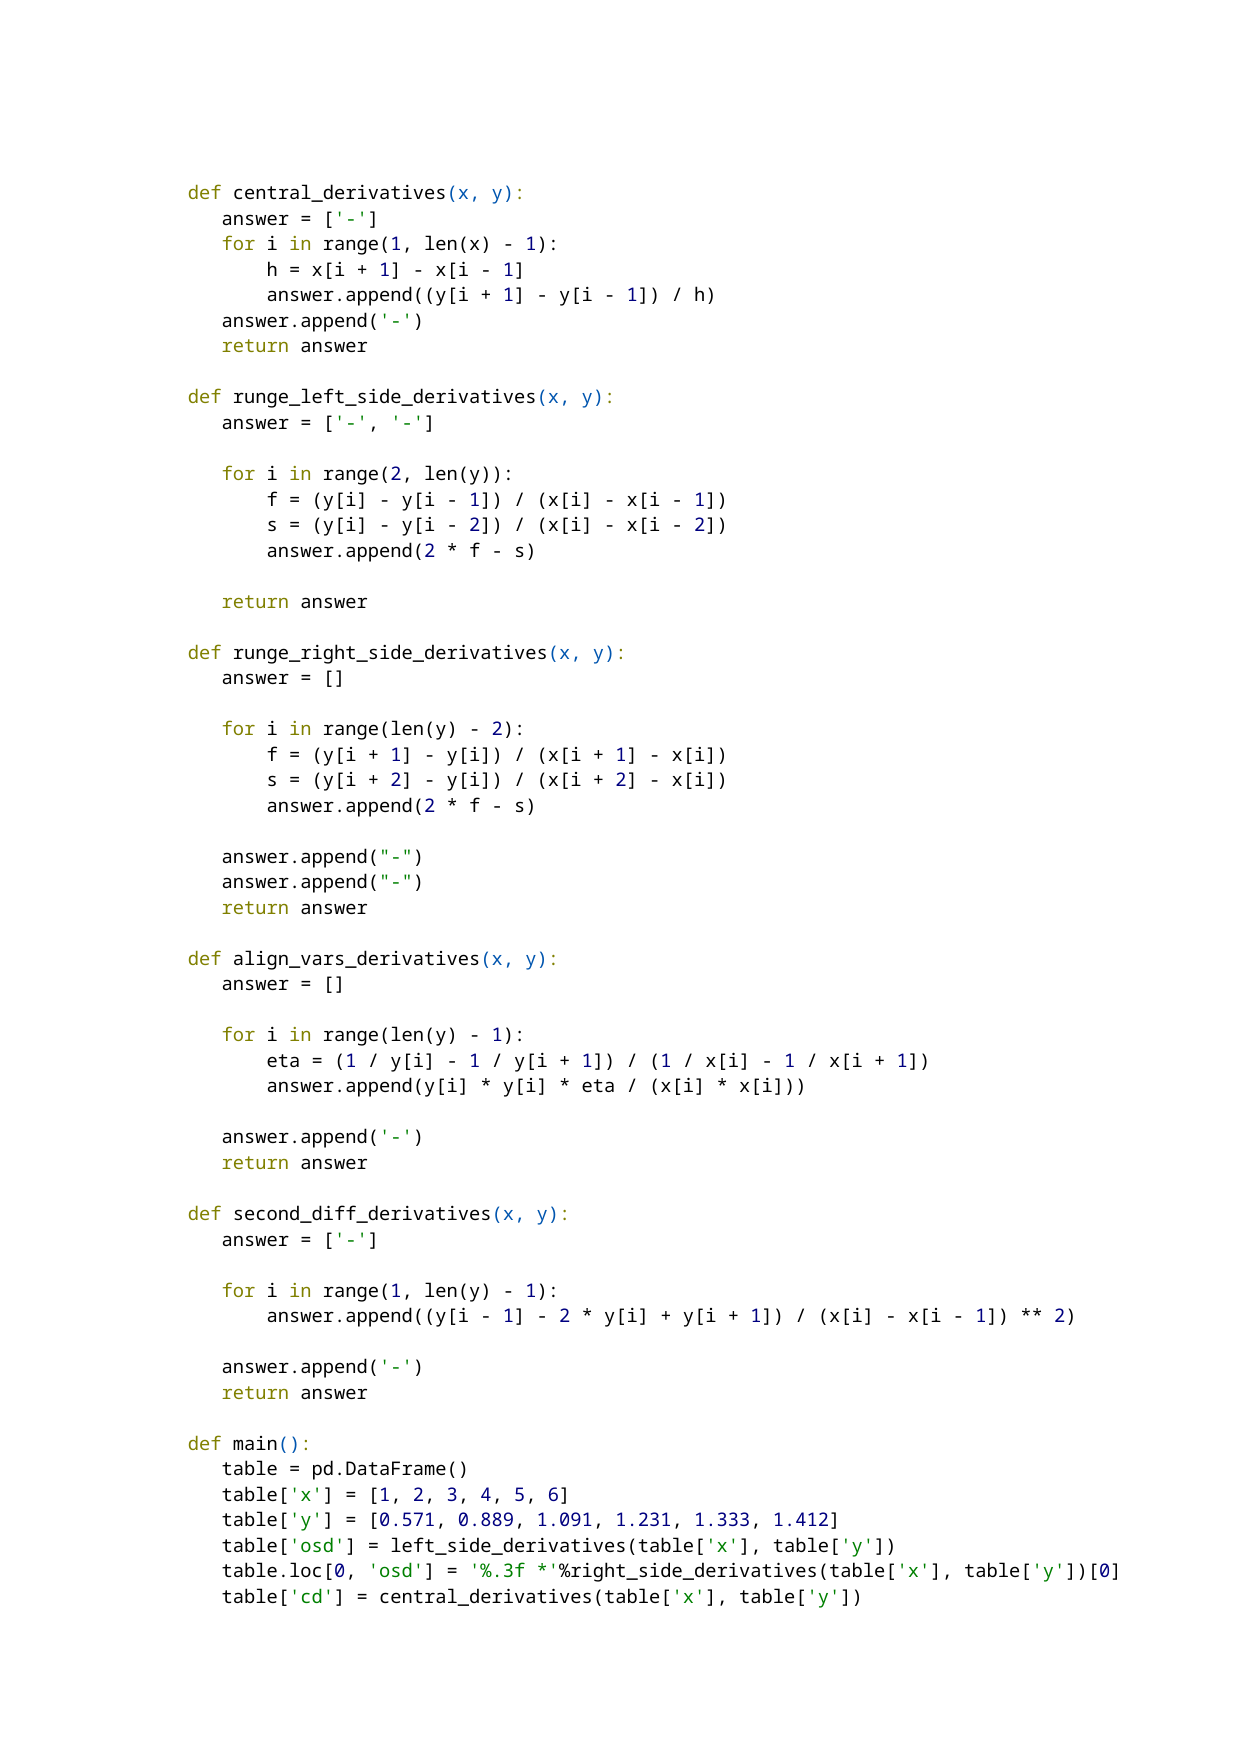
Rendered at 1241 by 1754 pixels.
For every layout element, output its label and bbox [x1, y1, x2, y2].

table_header [177, 118, 1152, 1619]
